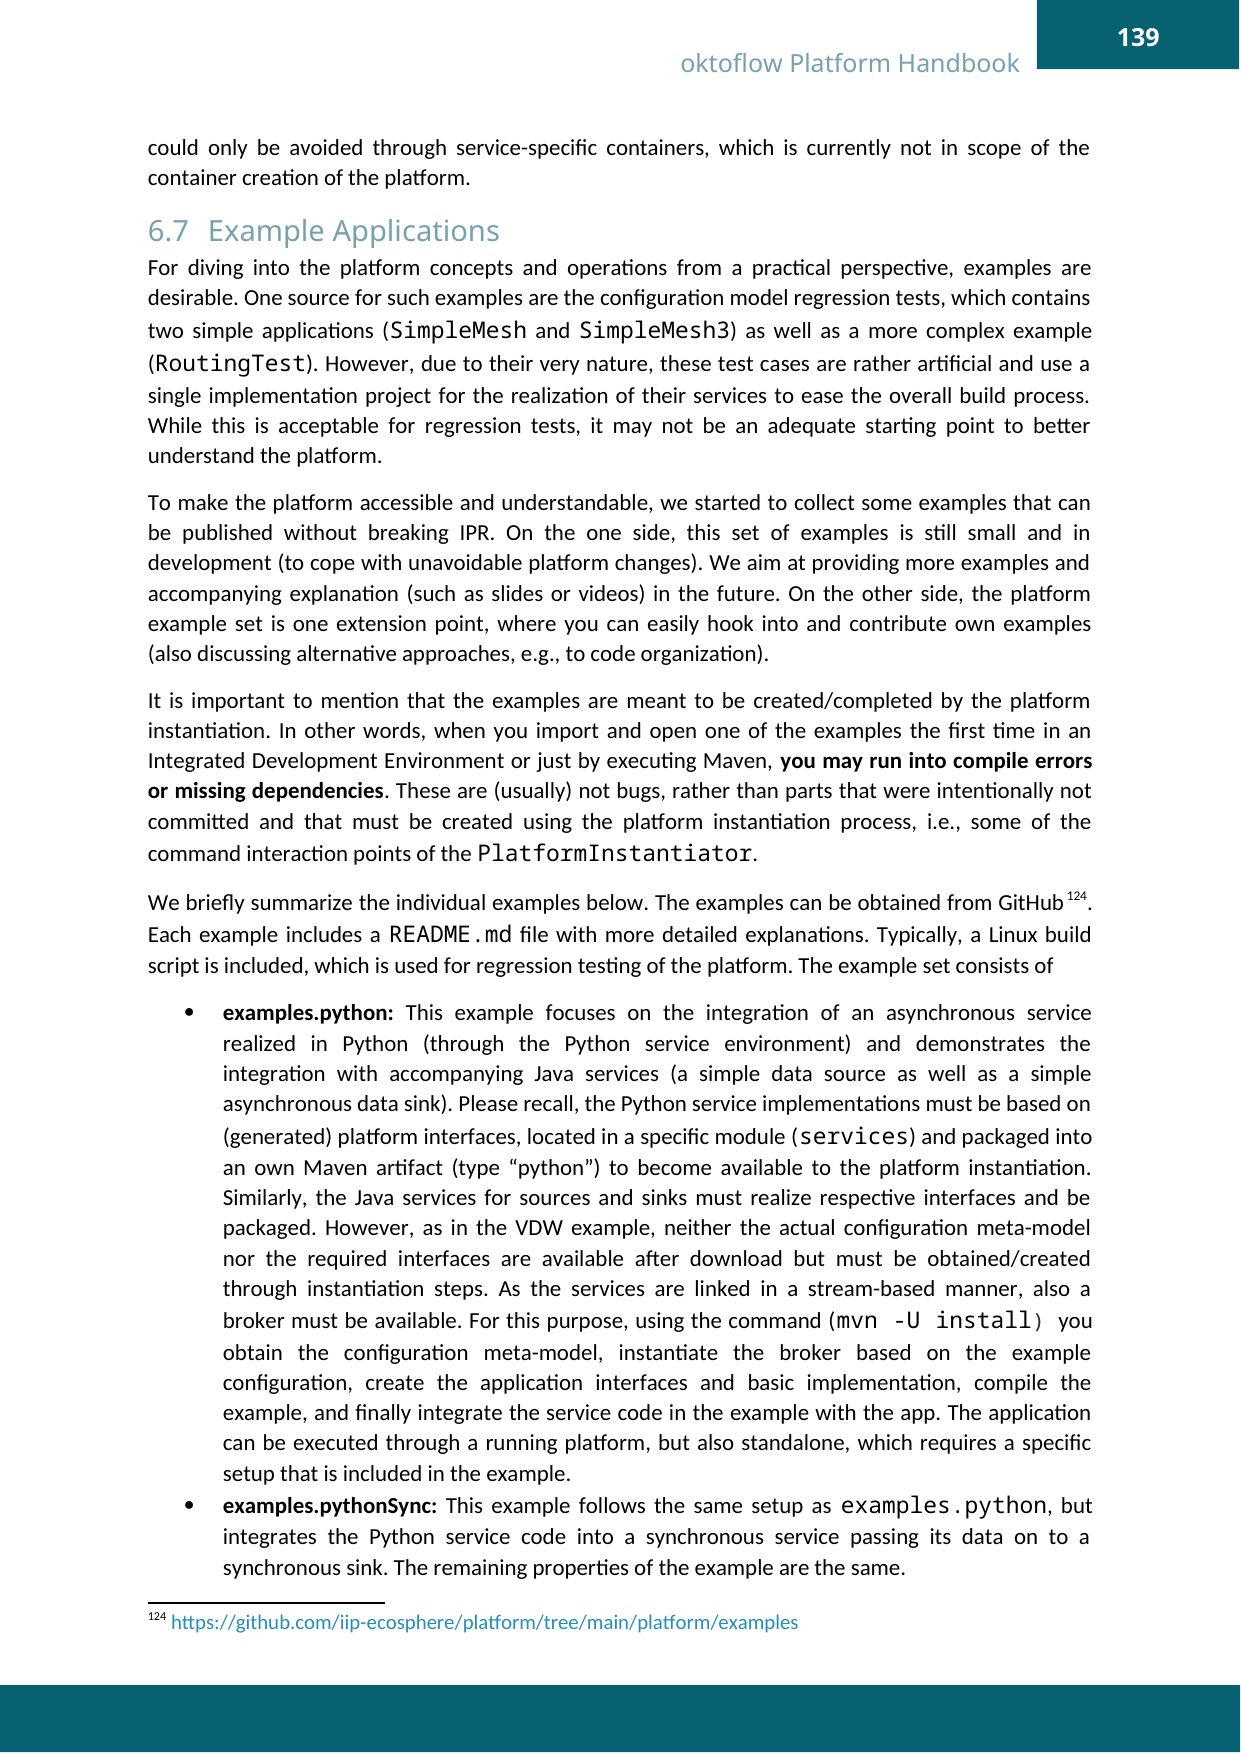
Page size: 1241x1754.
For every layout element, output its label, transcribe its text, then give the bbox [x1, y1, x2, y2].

text To make the platform accessible and understandable, we started to collect some examples that can be published without breaking IPR. On the one side, this set of examples is still small and in development (to cope with unavoidable platform changes). We aim at providing more examples and accompanying explanation (such as slides or videos) in the future. On the other side, the platform example set is one extension point, where you can easily hook into and contribute own examples (also discussing alternative approaches, e.g., to code organization). [148, 488, 1093, 667]
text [148, 133, 1093, 191]
subtitle Example Applications [148, 210, 1093, 250]
list examples.pythonSync: This example follows the same setup as examples.python, but integrates the Python service code into a synchronous service passing its data on to a synchronous sink. The remaining properties of the example are the same. [185, 1489, 1093, 1581]
text We briefly summarize the individual examples below. The examples can be obtained from GitHub. Each example includes a README.md file with more detailed explanations. Typically, a Linux build script is included, which is used for regression testing of the platform. The example set consists of [148, 888, 1093, 980]
list examples.python: This example focuses on the integration of an asynchronous service realized in Python (through the Python service environment) and demonstrates the integration with accompanying Java services (a simple data source as well as a simple asynchronous data sink). Please recall, the Python service implementations must be based on (generated) platform interfaces, located in a specific module (services) and packaged into an own Maven artifact (type “python”) to become available to the platform instantiation. Similarly, the Java services for sources and sinks must realize respective interfaces and be packaged. However, as in the VDW example, neither the actual configuration meta-model nor the required interfaces are available after download but must be obtained/created through instantiation steps. As the services are linked in a stream-based manner, also a broker must be available. For this purpose, using the command (mvn -U install) you obtain the configuration meta-model, instantiate the broker based on the example configuration, create the application interfaces and basic implementation, compile the example, and finally integrate the service code in the example with the app. The application can be executed through a running platform, but also standalone, which requires a specific setup that is included in the example. [185, 998, 1093, 1487]
text It is important to mention that the examples are meant to be created/completed by the platform instantiation. In other words, when you import and open one of the examples the first time in an Integrated Development Environment or just by executing Maven, you may run into compile errors or missing dependencies. These are (usually) not bugs, rather than parts that were intentionally not committed and that must be created using the platform instantiation process, i.e., some of the command interaction points of the PlatformInstantiator. [148, 686, 1093, 868]
text For diving into the platform concepts and operations from a practical perspective, examples are desirable. One source for such examples are the configuration model regression tests, which contains two simple applications (SimpleMesh and SimpleMesh3) as well as a more complex example (RoutingTest). However, due to their very nature, these test cases are rather artificial and use a single implementation project for the realization of their services to ease the overall build process. While this is acceptable for regression tests, it may not be an adequate starting point to better understand the platform. [148, 253, 1093, 469]
